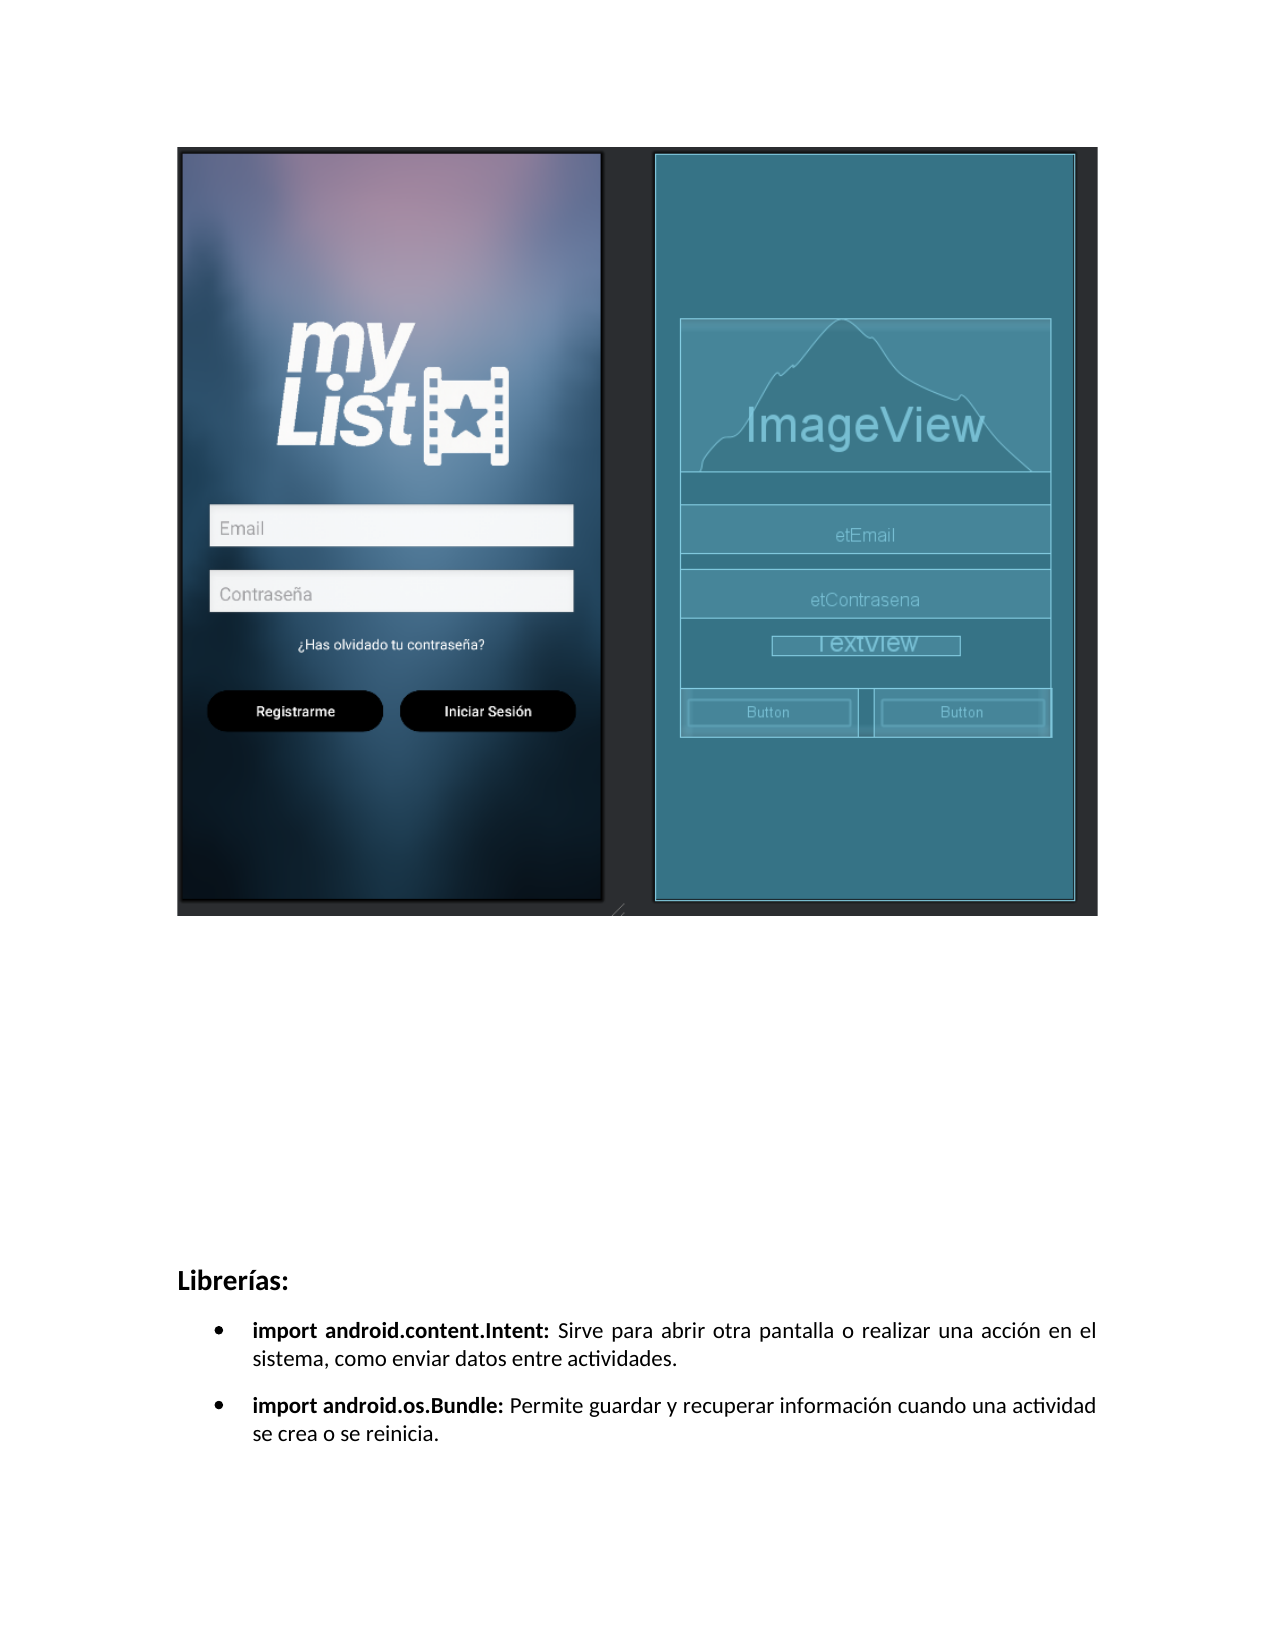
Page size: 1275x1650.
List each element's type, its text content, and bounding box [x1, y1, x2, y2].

list import android.os.Bundle: Permite guardar y recuperar información cuando una actividad se crea o se reinicia. [215, 1391, 1098, 1447]
picture [177, 147, 1098, 916]
list import android.content.Intent: Sirve para abrir otra pantalla o realizar una acción en el sistema, como enviar datos entre actividades. [215, 1316, 1098, 1372]
text Librerías: [177, 1262, 1098, 1297]
